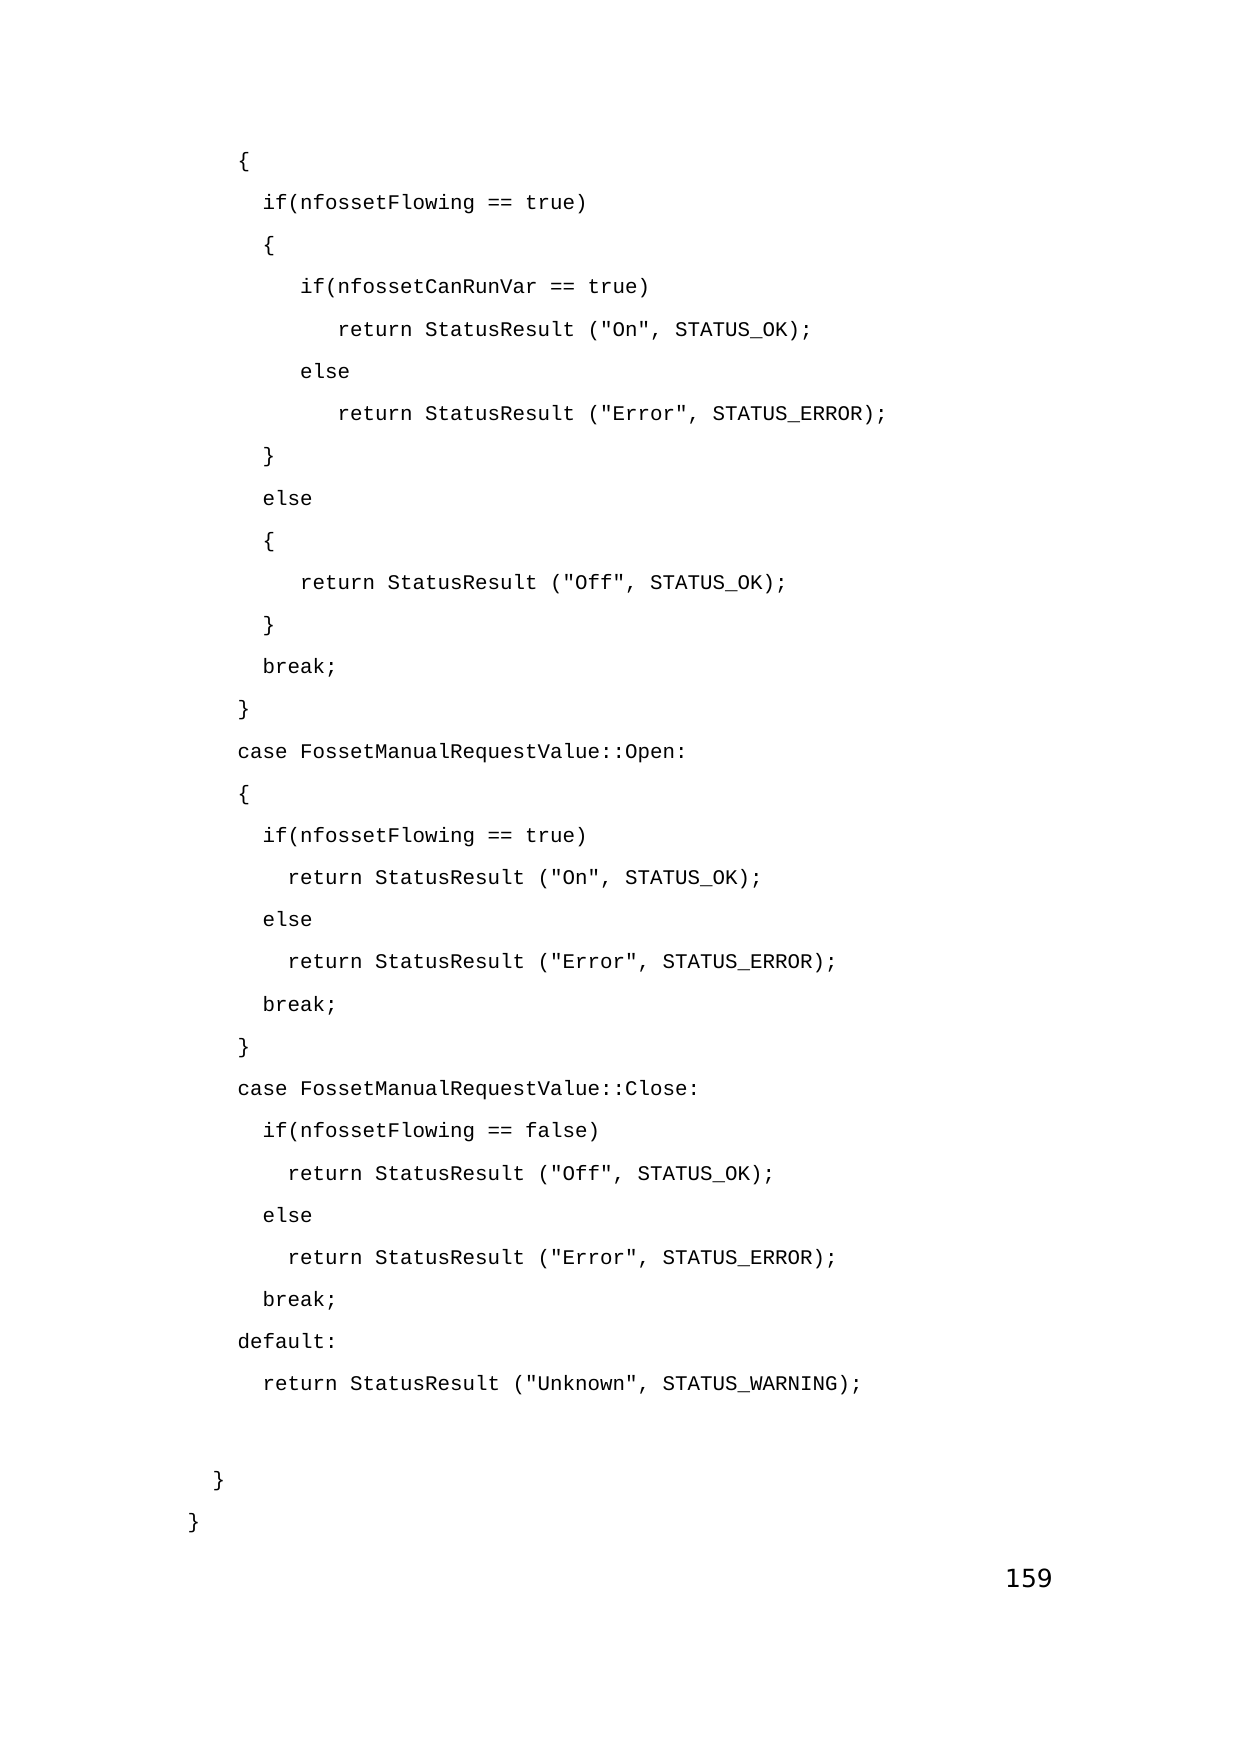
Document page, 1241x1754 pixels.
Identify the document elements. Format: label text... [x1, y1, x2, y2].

text if(nfossetFlowing == true) [187, 192, 1053, 216]
text { [187, 234, 1053, 258]
text { [187, 530, 1053, 553]
text default: [187, 1331, 1053, 1355]
text return StatusResult ("Error", STATUS_ERROR); [187, 403, 1053, 427]
text return StatusResult ("Error", STATUS_ERROR); [187, 1247, 1053, 1271]
text else [187, 909, 1053, 933]
text } [187, 698, 1053, 722]
text break; [187, 1289, 1053, 1313]
text return StatusResult ("On", STATUS_OK); [187, 867, 1053, 891]
text { [187, 783, 1053, 806]
text break; [187, 656, 1053, 680]
text case FossetManualRequestValue::Open: [187, 741, 1053, 764]
text else [187, 487, 1053, 511]
text } [187, 614, 1053, 638]
text break; [187, 994, 1053, 1017]
text } [187, 1036, 1053, 1059]
text if(nfossetFlowing == false) [187, 1120, 1053, 1144]
text return StatusResult ("Off", STATUS_OK); [187, 572, 1053, 596]
text return StatusResult ("Error", STATUS_ERROR); [187, 952, 1053, 975]
text if(nfossetCanRunVar == true) [187, 277, 1053, 300]
text return StatusResult ("On", STATUS_OK); [187, 319, 1053, 342]
text } [187, 1511, 1053, 1535]
text } [187, 1469, 1053, 1493]
text return StatusResult ("Unknown", STATUS_WARNING); [187, 1373, 1053, 1397]
text } [187, 445, 1053, 469]
text { [187, 150, 1053, 174]
text if(nfossetFlowing == true) [187, 825, 1053, 849]
text return StatusResult ("Off", STATUS_OK); [187, 1162, 1053, 1186]
text case FossetManualRequestValue::Close: [187, 1078, 1053, 1102]
text else [187, 361, 1053, 384]
text else [187, 1205, 1053, 1228]
